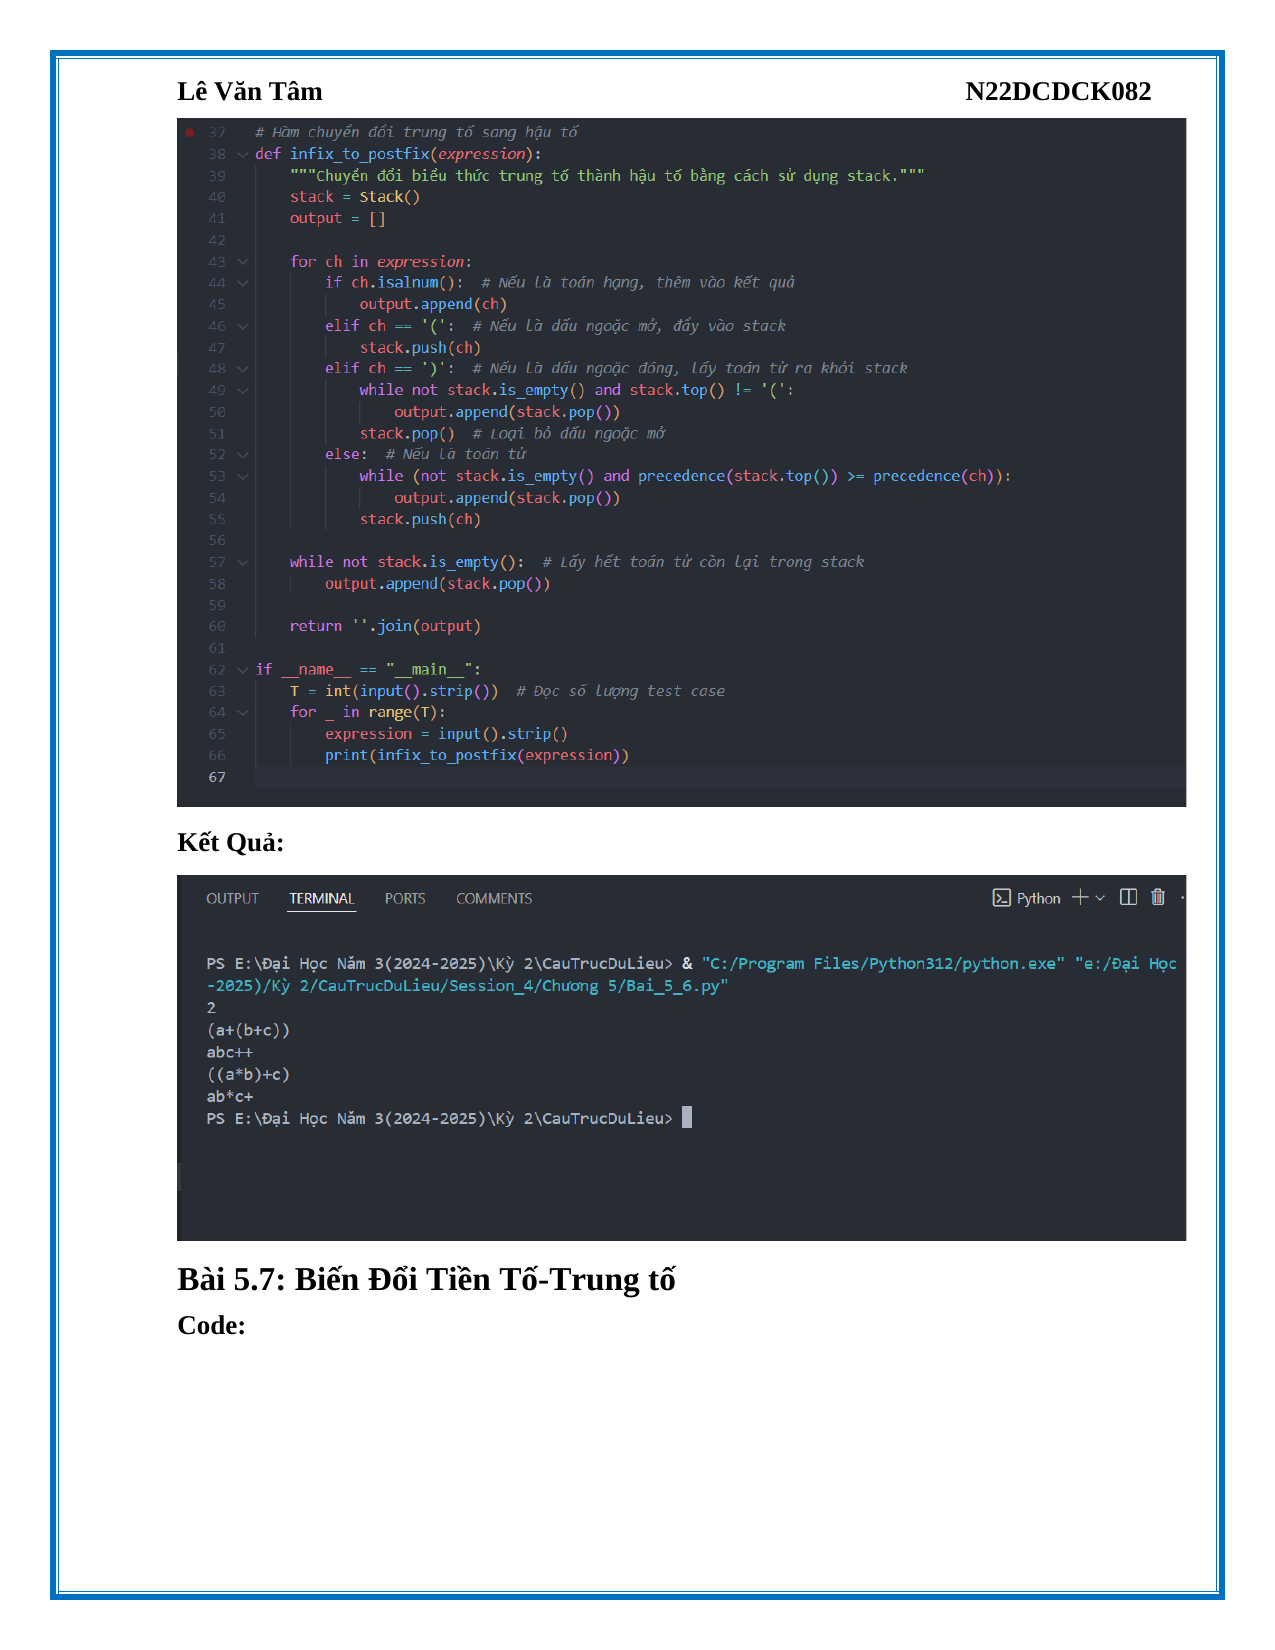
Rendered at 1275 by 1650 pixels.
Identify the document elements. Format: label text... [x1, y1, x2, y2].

picture [177, 875, 1187, 1241]
picture [177, 118, 1187, 807]
subtitle Bài 5.7: Biến Đổi Tiền Tố-Trung tố [177, 1259, 1186, 1298]
text Kết Quả: [177, 826, 1186, 857]
text Code: [177, 1309, 1186, 1340]
